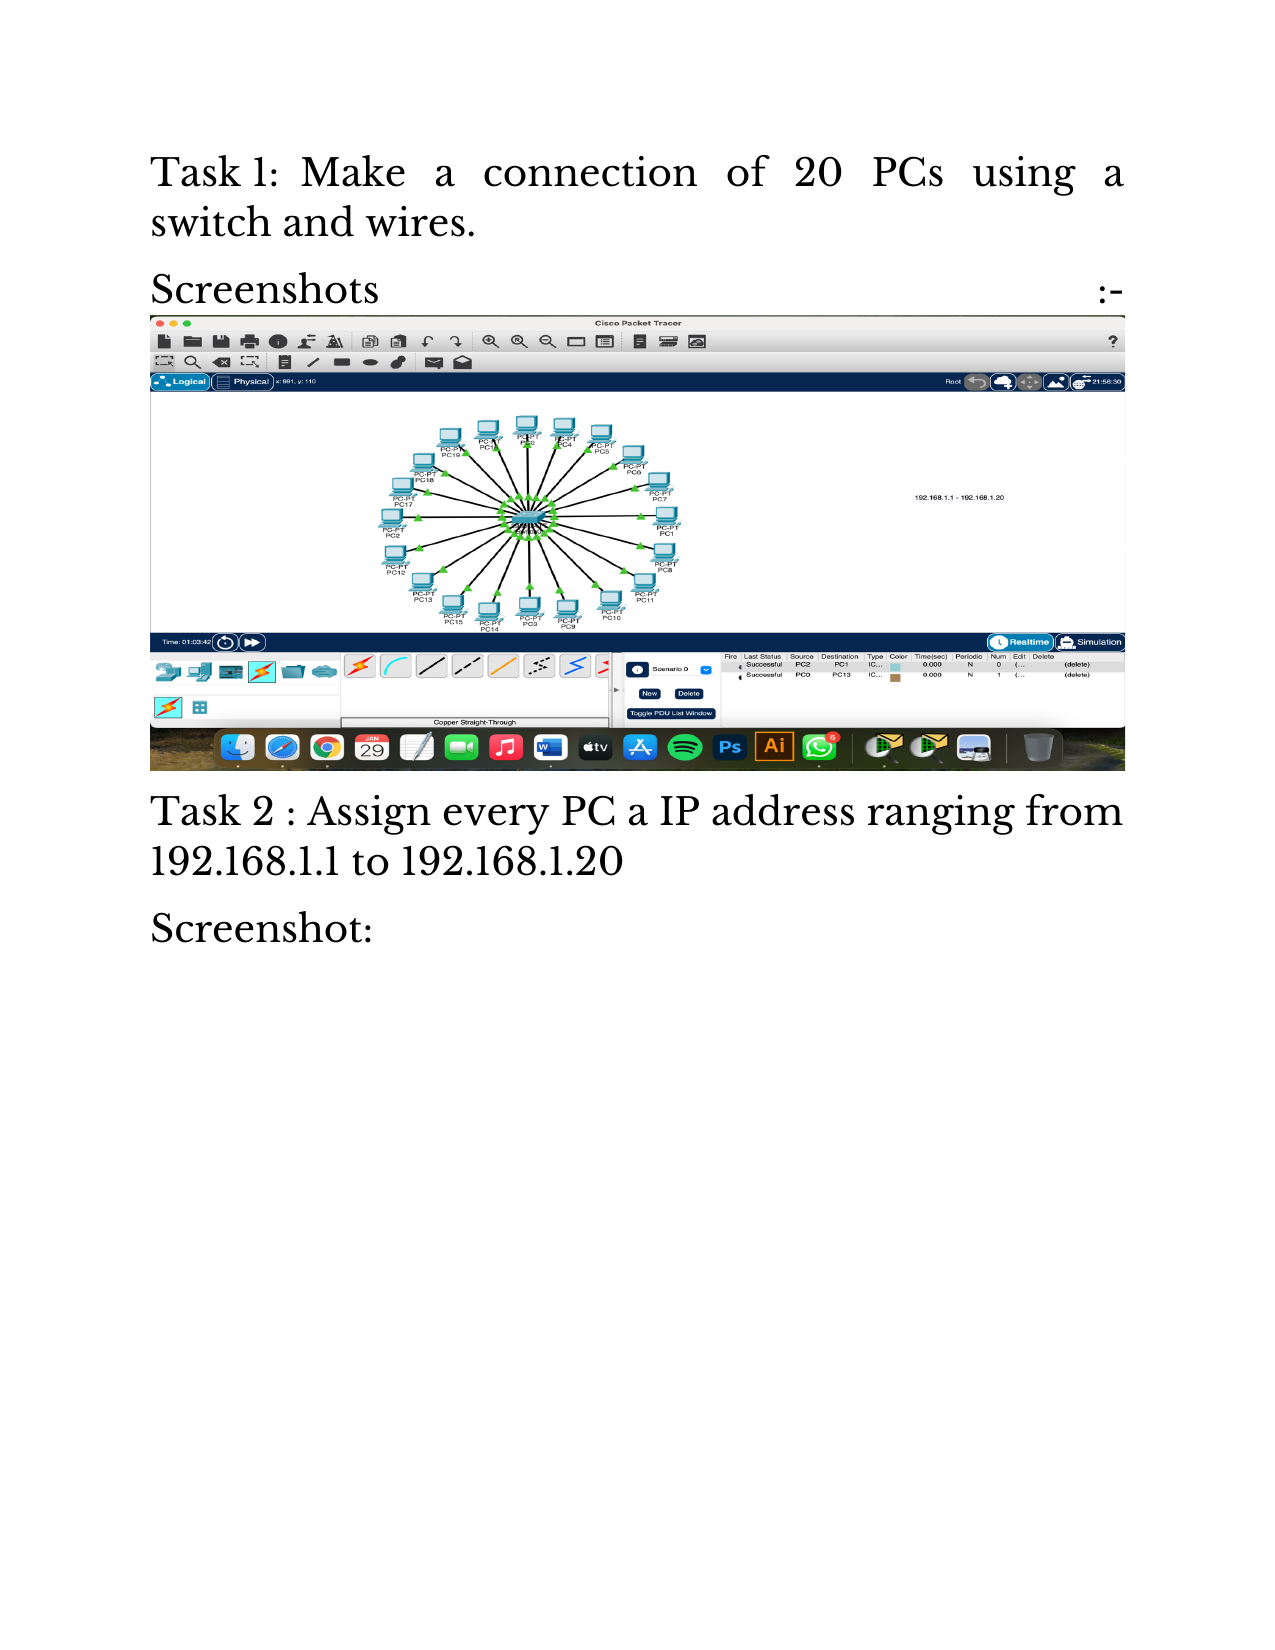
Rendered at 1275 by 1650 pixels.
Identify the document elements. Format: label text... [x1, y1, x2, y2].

text Screenshots :- [150, 267, 1125, 315]
text Task 2 : Assign every PC a IP address ranging from 192.168.1.1 to 192.168.1.20 [150, 789, 1125, 886]
picture [150, 315, 1125, 771]
text Task 1: Make a connection of 20 PCs using a switch and wires. [150, 150, 1125, 247]
text Screenshot: [150, 906, 1125, 953]
